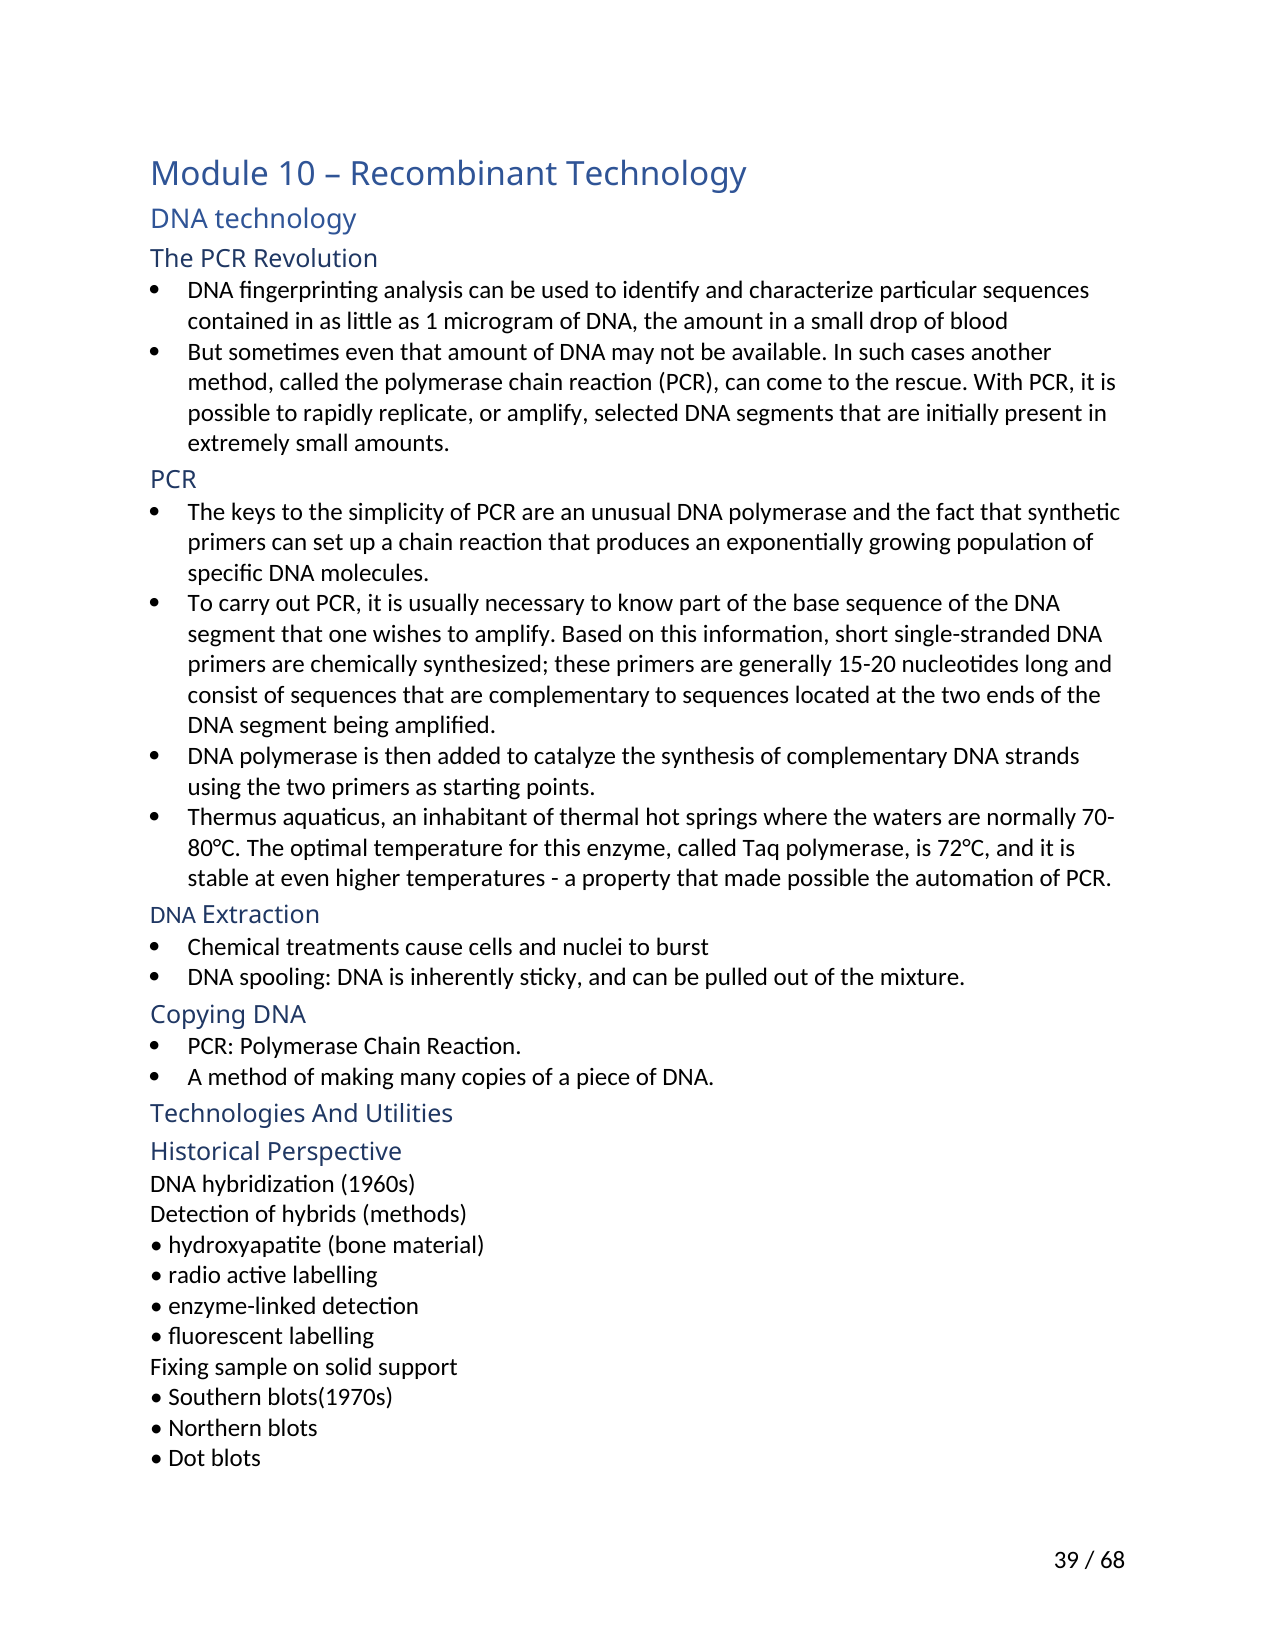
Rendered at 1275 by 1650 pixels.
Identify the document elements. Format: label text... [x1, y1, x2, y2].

list A method of making many copies of a piece of DNA. [150, 1061, 1125, 1091]
list Thermus aquaticus, an inhabitant of thermal hot springs where the waters are normally 70-80°C. The optimal temperature for this enzyme, called Taq polymerase, is 72°C, and it is stable at even higher temperatures - a property that made possible the automation of PCR. [150, 801, 1125, 893]
subtitle DNA Extraction [150, 897, 1125, 931]
text • fluorescent labelling [150, 1320, 1125, 1351]
text Detection of hybrids (methods) [150, 1198, 1125, 1229]
text • hydroxyapatite (bone material) • radio active labelling • enzyme-linked detection [150, 1229, 1125, 1320]
text DNA hybridization (1960s) [150, 1168, 1125, 1198]
subtitle PCR [150, 462, 1125, 496]
list DNA fingerprinting analysis can be used to identify and characterize particular sequences contained in as little as 1 microgram of DNA, the amount in a small drop of blood [150, 275, 1125, 336]
list The keys to the simplicity of PCR are an unusual DNA polymerase and the fact that synthetic primers can set up a chain reaction that produces an exponentially growing population of specific DNA molecules. [150, 496, 1125, 588]
subtitle Module 10 – Recombinant Technology [150, 150, 1125, 195]
text Fixing sample on solid support [150, 1351, 1125, 1381]
subtitle Copying DNA [150, 996, 1125, 1030]
subtitle The PCR Revolution [150, 241, 1125, 275]
list PCR: Polymerase Chain Reaction. [150, 1030, 1125, 1061]
list DNA polymerase is then added to catalyze the synthesis of complementary DNA strands using the two primers as starting points. [150, 740, 1125, 801]
list But sometimes even that amount of DNA may not be available. In such cases another method, called the polymerase chain reaction (PCR), can come to the rescue. With PCR, it is possible to rapidly replicate, or amplify, selected DNA segments that are initially present in extremely small amounts. [150, 336, 1125, 458]
subtitle Technologies And Utilities [150, 1096, 1125, 1129]
list To carry out PCR, it is usually necessary to know part of the base sequence of the DNA segment that one wishes to amplify. Based on this information, short single-stranded DNA primers are chemically synthesized; these primers are generally 15-20 nucleotides long and consist of sequences that are complementary to sequences located at the two ends of the DNA segment being amplified. [150, 588, 1125, 740]
text • Southern blots(1970s) • Northern blots • Dot blots [150, 1381, 1125, 1473]
list Chemical treatments cause cells and nuclei to burst [150, 931, 1125, 962]
subtitle DNA technology [150, 199, 1125, 236]
subtitle Historical Perspective [150, 1134, 1125, 1168]
list DNA spooling: DNA is inherently sticky, and can be pulled out of the mixture. [150, 962, 1125, 992]
